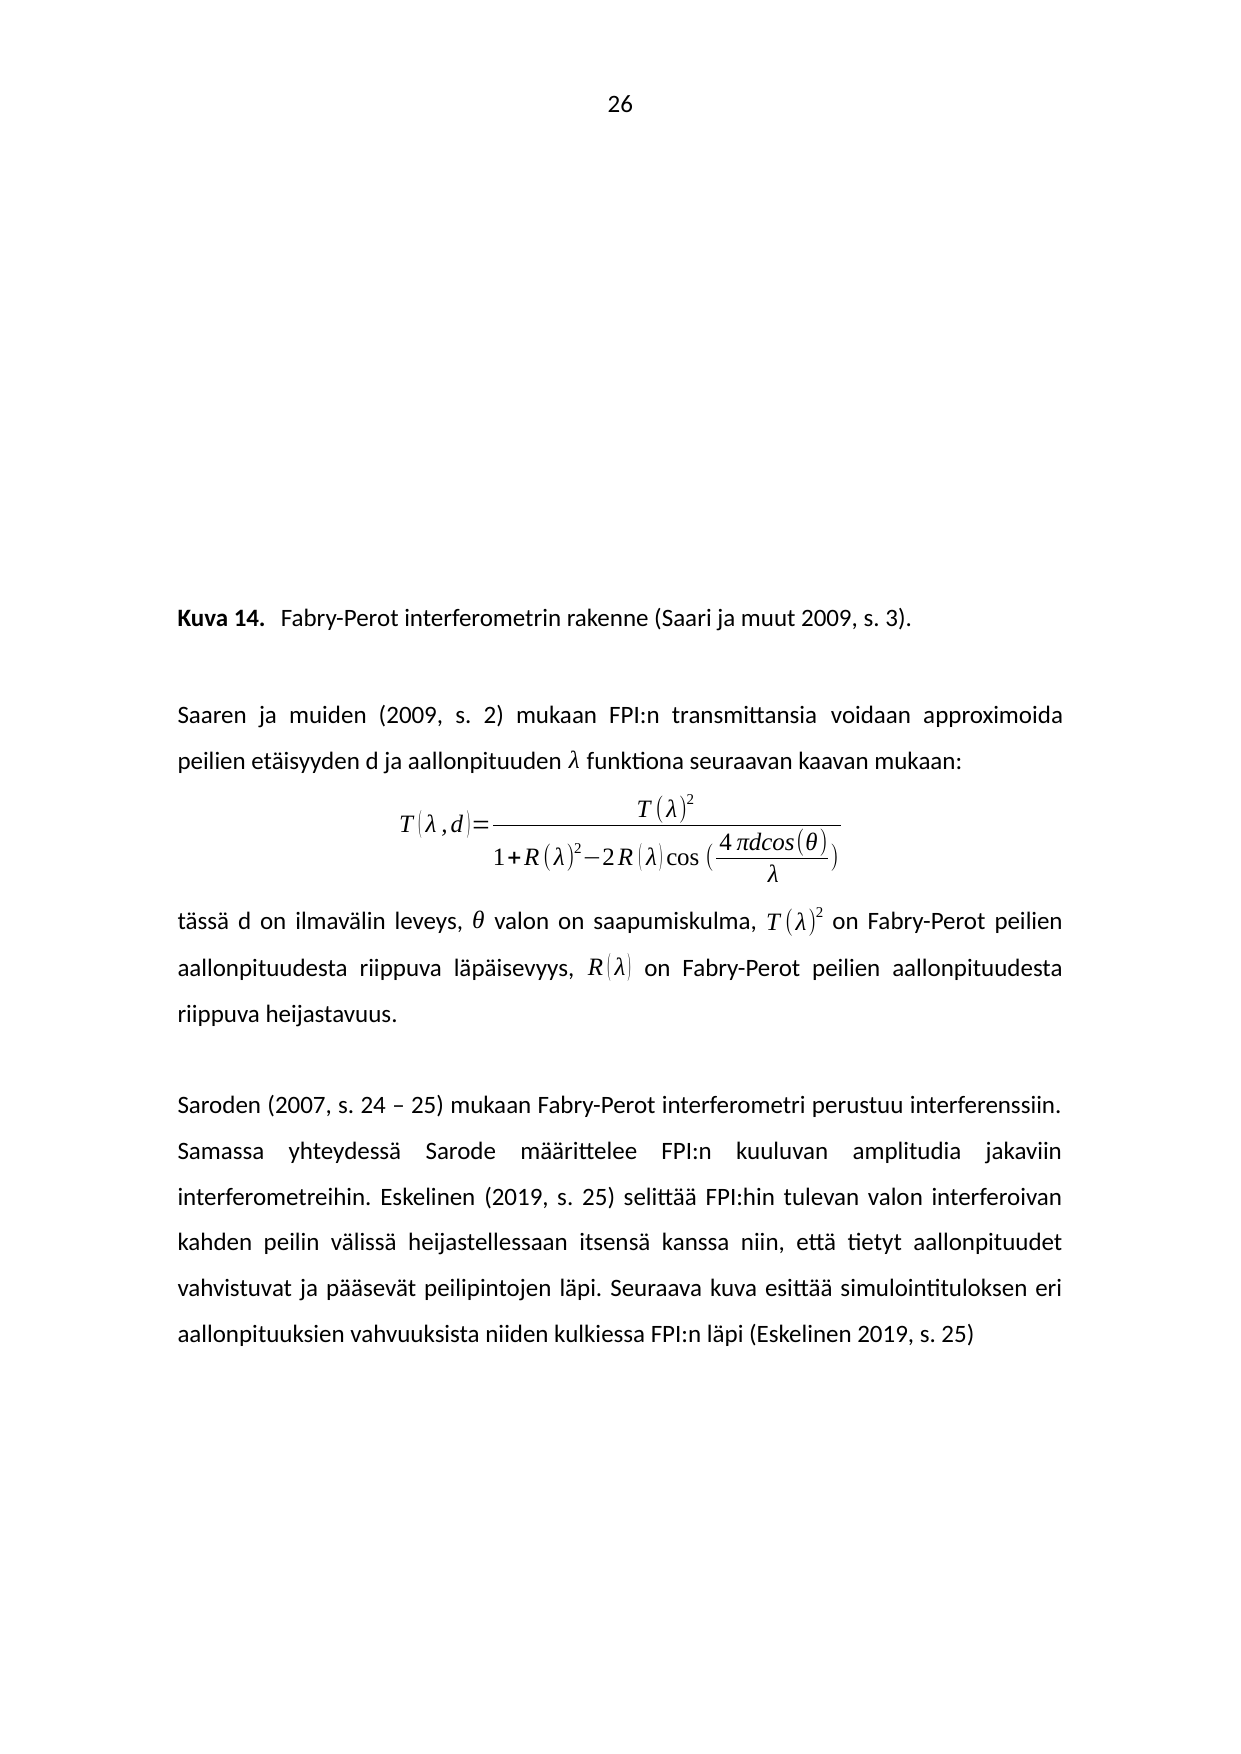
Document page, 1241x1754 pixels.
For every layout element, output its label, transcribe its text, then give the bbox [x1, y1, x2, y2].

text tässä d on ilmavälin leveys, valon on saapumiskulma, on Fabry-Perot peilien aallonpituudesta riippuva läpäisevyys, on Fabry-Perot peilien aallonpituudesta riippuva heijastavuus. [177, 904, 1063, 1028]
text Saaren ja muiden (2009, s. 2) mukaan FPI:n transmittansia voidaan approximoida peilien etäisyyden d ja aallonpituuden funktiona seuraavan kaavan mukaan: [177, 699, 1063, 776]
text Kuva 14. Fabry-Perot interferometrin rakenne (Saari ja muut 2009, s. 3). [177, 602, 1063, 633]
text Saroden (2007, s. 24 – 25) mukaan Fabry-Perot interferometri perustuu interferenssiin. Samassa yhteydessä Sarode määrittelee FPI:n kuuluvan amplitudia jakaviin interferometreihin. Eskelinen (2019, s. 25) selittää FPI:hin tulevan valon interferoivan kahden peilin välissä heijastellessaan itsensä kanssa niin, että tietyt aallonpituudet vahvistuvat ja pääsevät peilipintojen läpi. Seuraava kuva esittää simulointituloksen eri aallonpituuksien vahvuuksista niiden kulkiessa FPI:n läpi (Eskelinen 2019, s. 25) [177, 1089, 1063, 1348]
